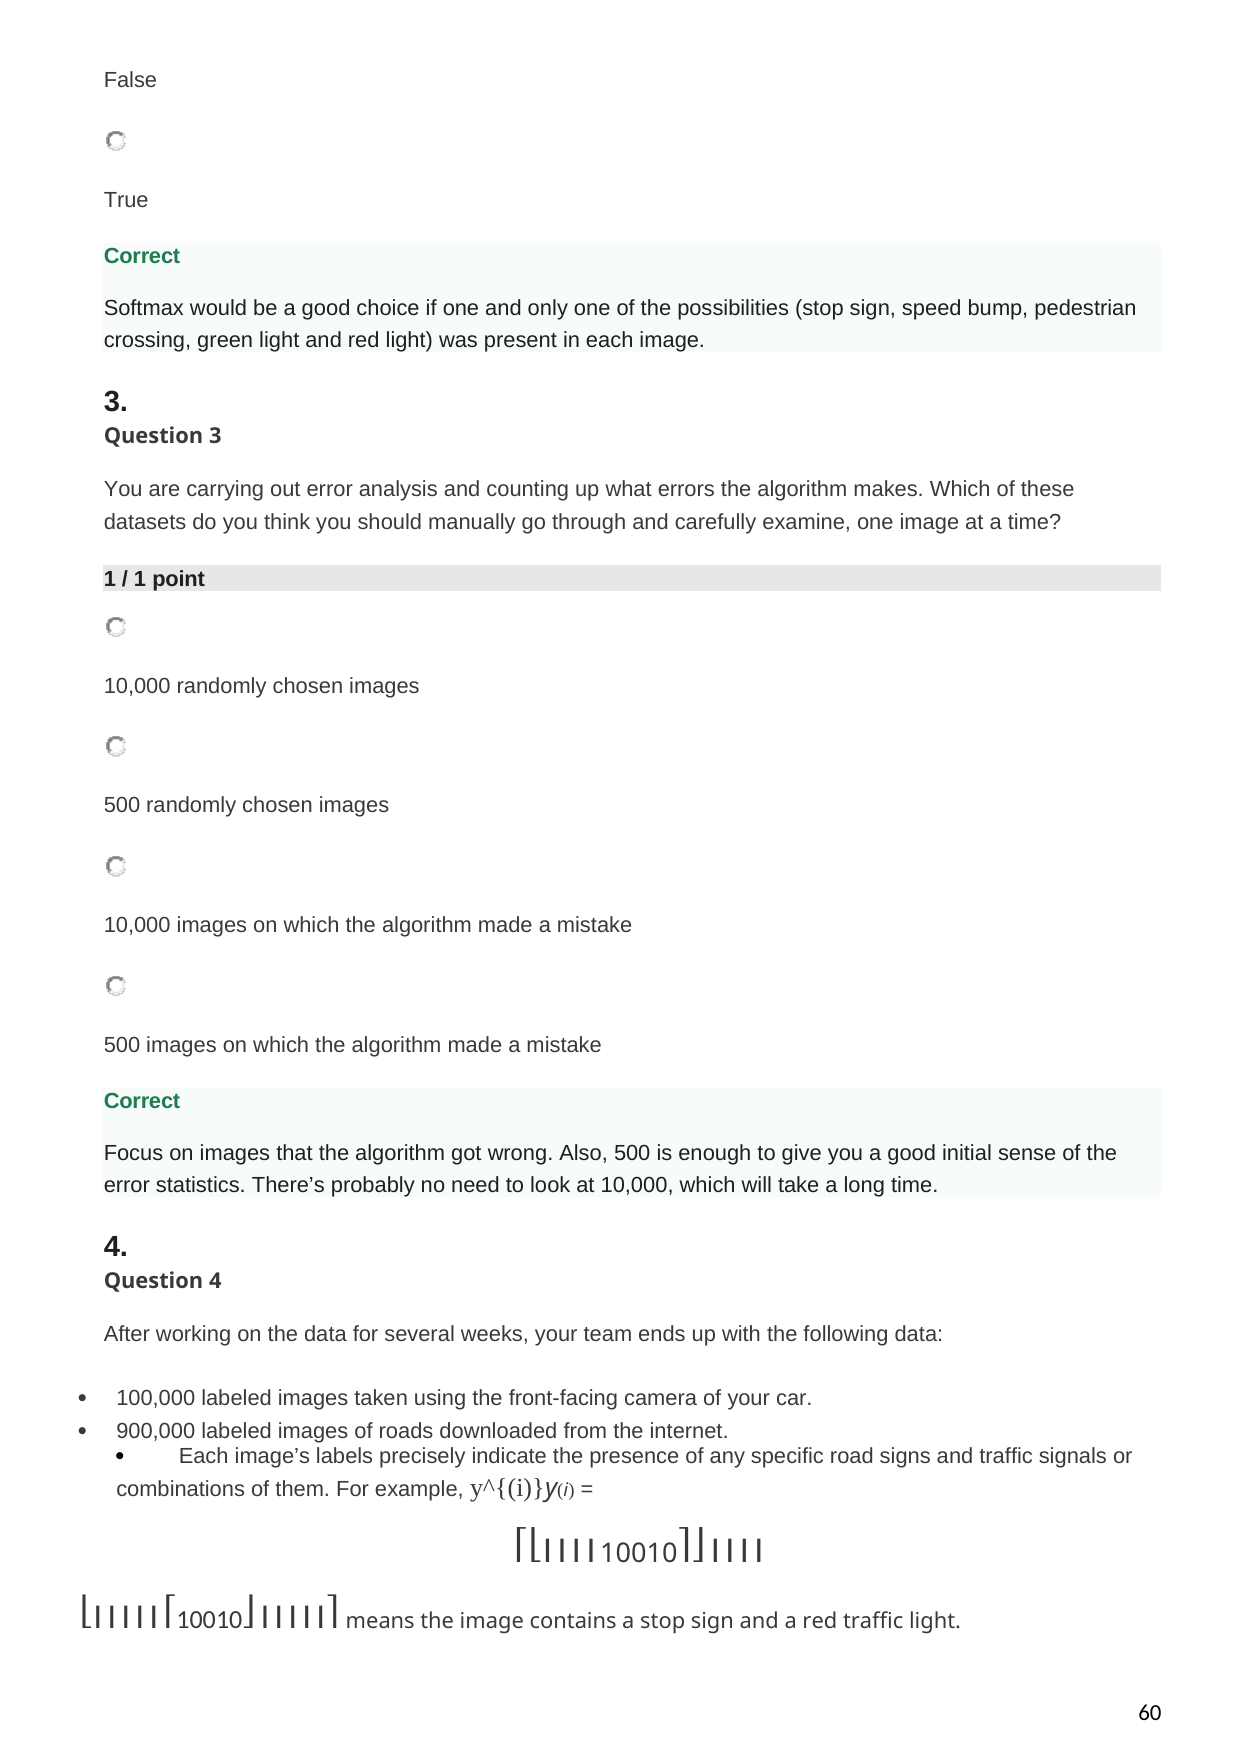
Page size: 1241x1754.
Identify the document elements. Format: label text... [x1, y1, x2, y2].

text 10,000 randomly chosen images [103, 665, 1161, 698]
text Question 4 [103, 1265, 1161, 1295]
subtitle 3. [103, 384, 1161, 417]
text ⎣⎢⎢⎢⎢⎢⎡​10010​⎦⎥⎥⎥⎥⎥⎤​ means the image contains a stop sign and a red traffic light. [78, 1602, 1161, 1634]
text Softmax would be a good choice if one and only one of the possibilities (stop sign, speed bump, pedestrian crossing, green light and red light) was present in each image. [103, 287, 1161, 352]
text You are carrying out error analysis and counting up what errors the algorithm makes. Which of these datasets do you think you should manually go through and carefully examine, one image at a time? [103, 468, 1161, 534]
text 500 randomly chosen images [103, 784, 1161, 817]
text Question 3 [103, 420, 1161, 449]
text False [103, 59, 1161, 92]
text Correct [103, 243, 1161, 268]
text True [103, 179, 1161, 212]
list 100,000 labeled images taken using the front-facing camera of your car. [78, 1378, 1161, 1411]
text Focus on images that the algorithm got wrong. Also, 500 is enough to give you a good initial sense of the error statistics. There’s probably no need to look at 10,000, which will take a long time. [103, 1132, 1161, 1197]
text 1 / 1 point [103, 565, 1161, 591]
text Correct [103, 1088, 1161, 1113]
list 900,000 labeled images of roads downloaded from the internet. [78, 1411, 1161, 1443]
subtitle 4. [103, 1229, 1161, 1262]
text After working on the data for several weeks, your team ends up with the following data: [103, 1314, 1161, 1346]
text 10,000 images on which the algorithm made a mistake [103, 904, 1161, 937]
text 500 images on which the algorithm made a mistake [103, 1024, 1161, 1057]
text ⎡⎣⎢⎢⎢⎢10010⎤⎦⎥⎥⎥⎥ [116, 1533, 1161, 1570]
list Each image’s labels precisely indicate the presence of any specific road signs and traffic signals or combinations of them. For example, y^{(i)}y(i) = [116, 1443, 1161, 1504]
